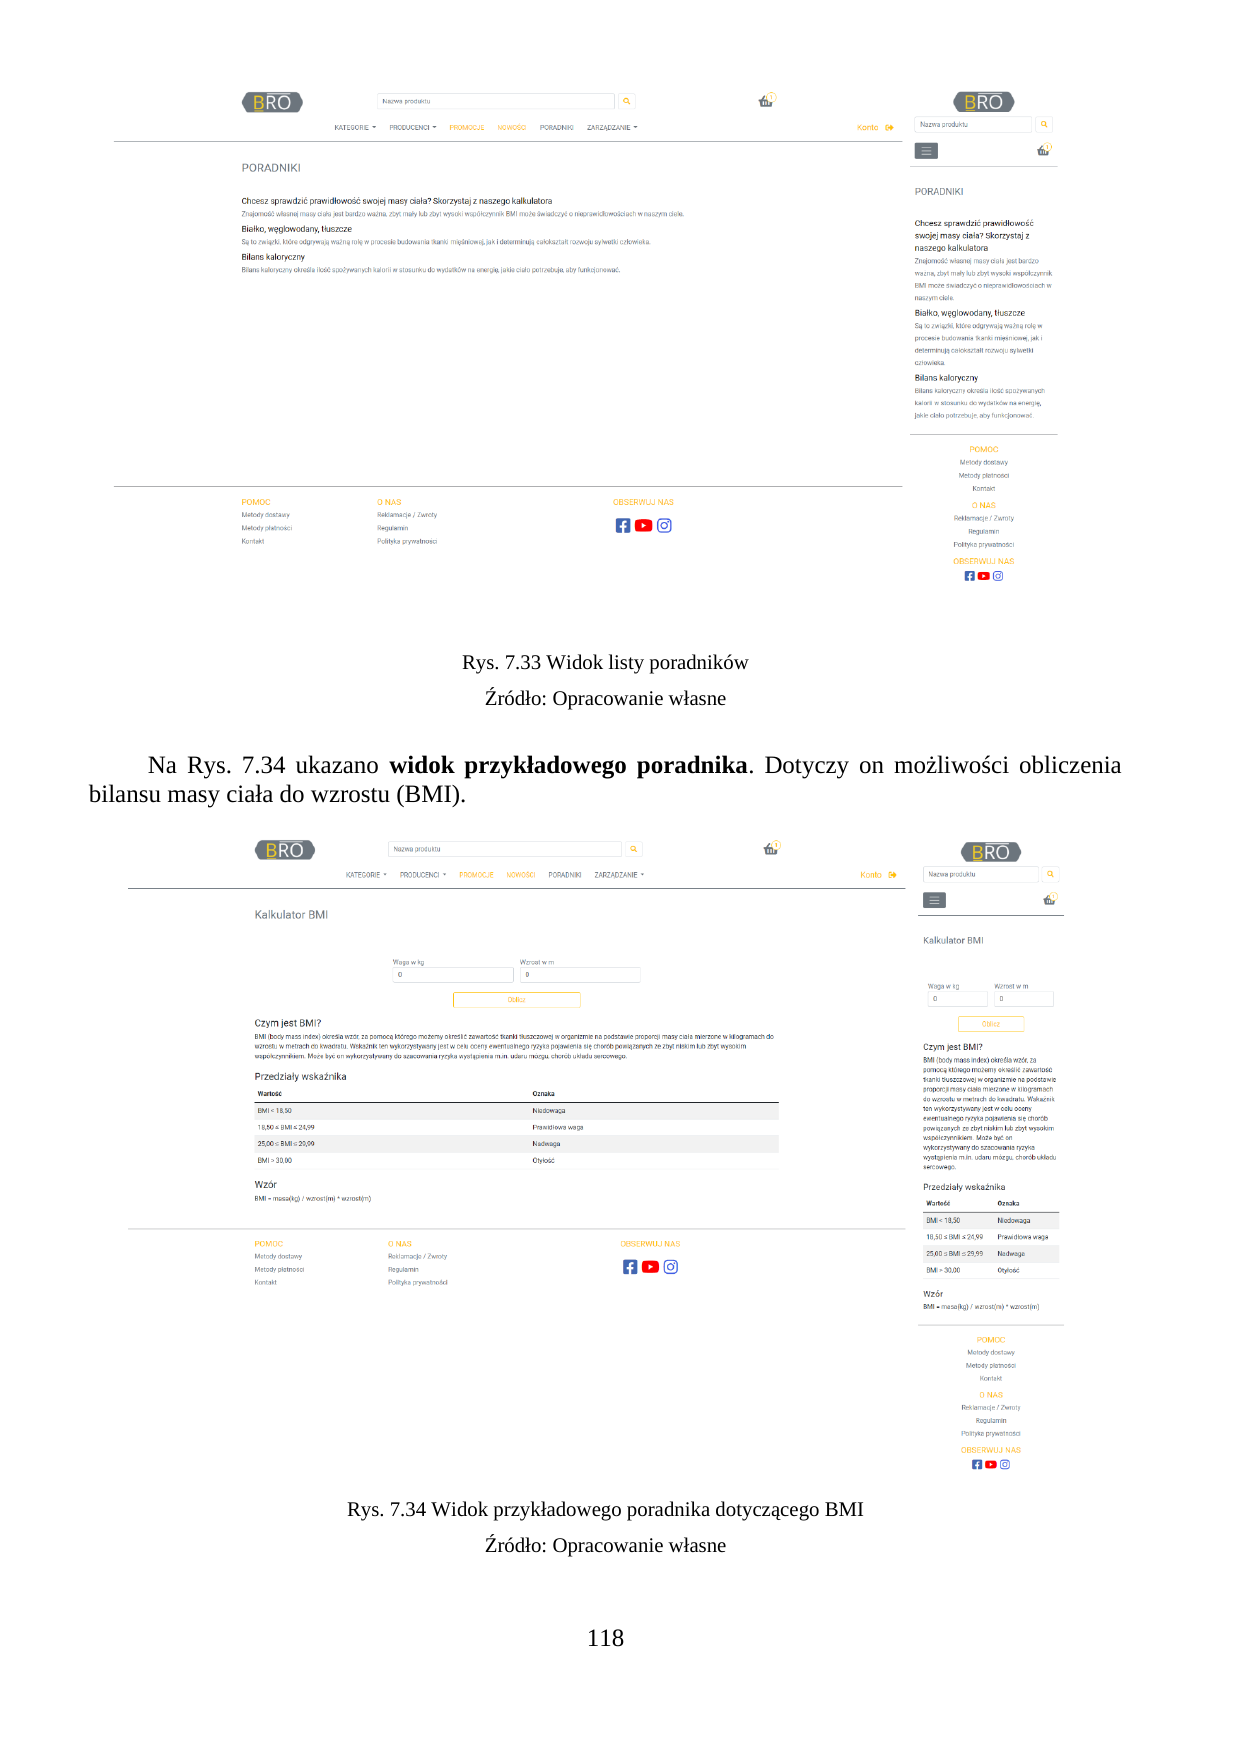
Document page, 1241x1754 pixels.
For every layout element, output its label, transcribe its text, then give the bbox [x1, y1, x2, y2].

picture [113, 88, 1097, 621]
text Rys. 7.34 Widok przykładowego poradnika dotyczącego BMI [89, 1497, 1122, 1521]
text Źródło: Opracowanie własne [89, 686, 1122, 710]
text Na Rys. 7.34 ukazano widok przykładowego poradnika. Dotyczy on możliwości obliczenia bilansu masy ciała do wzrostu (BMI). [89, 751, 1122, 808]
picture [128, 836, 1083, 1497]
text Źródło: Opracowanie własne [89, 1533, 1122, 1557]
text Rys. 7.33 Widok listy poradników [89, 650, 1122, 674]
